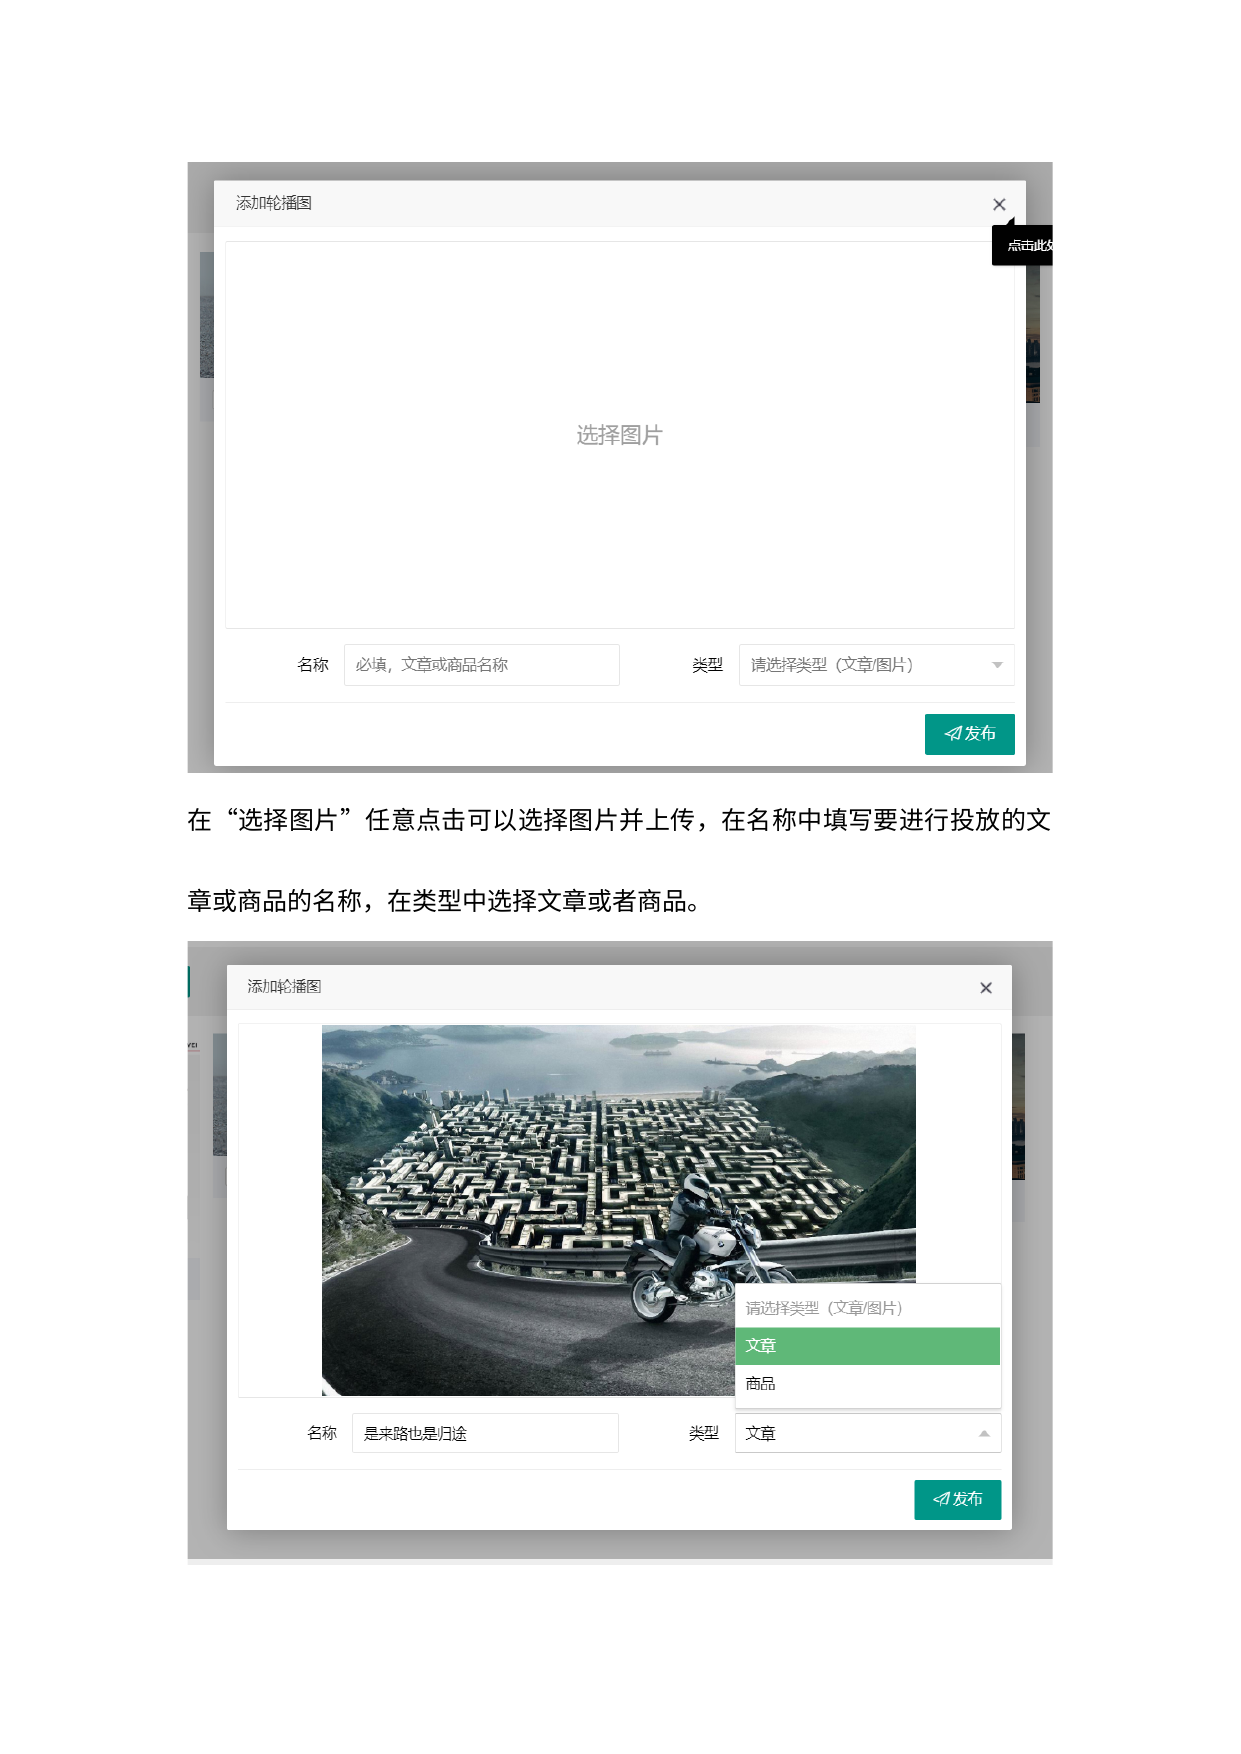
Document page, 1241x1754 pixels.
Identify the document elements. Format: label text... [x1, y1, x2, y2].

picture [187, 941, 1053, 1565]
text 在“选择图片”任意点击可以选择图片并上传，在名称中填写要进行投放的文章或商品的名称，在类型中选择文章或者商品。 [187, 786, 1053, 932]
picture [187, 162, 1053, 773]
